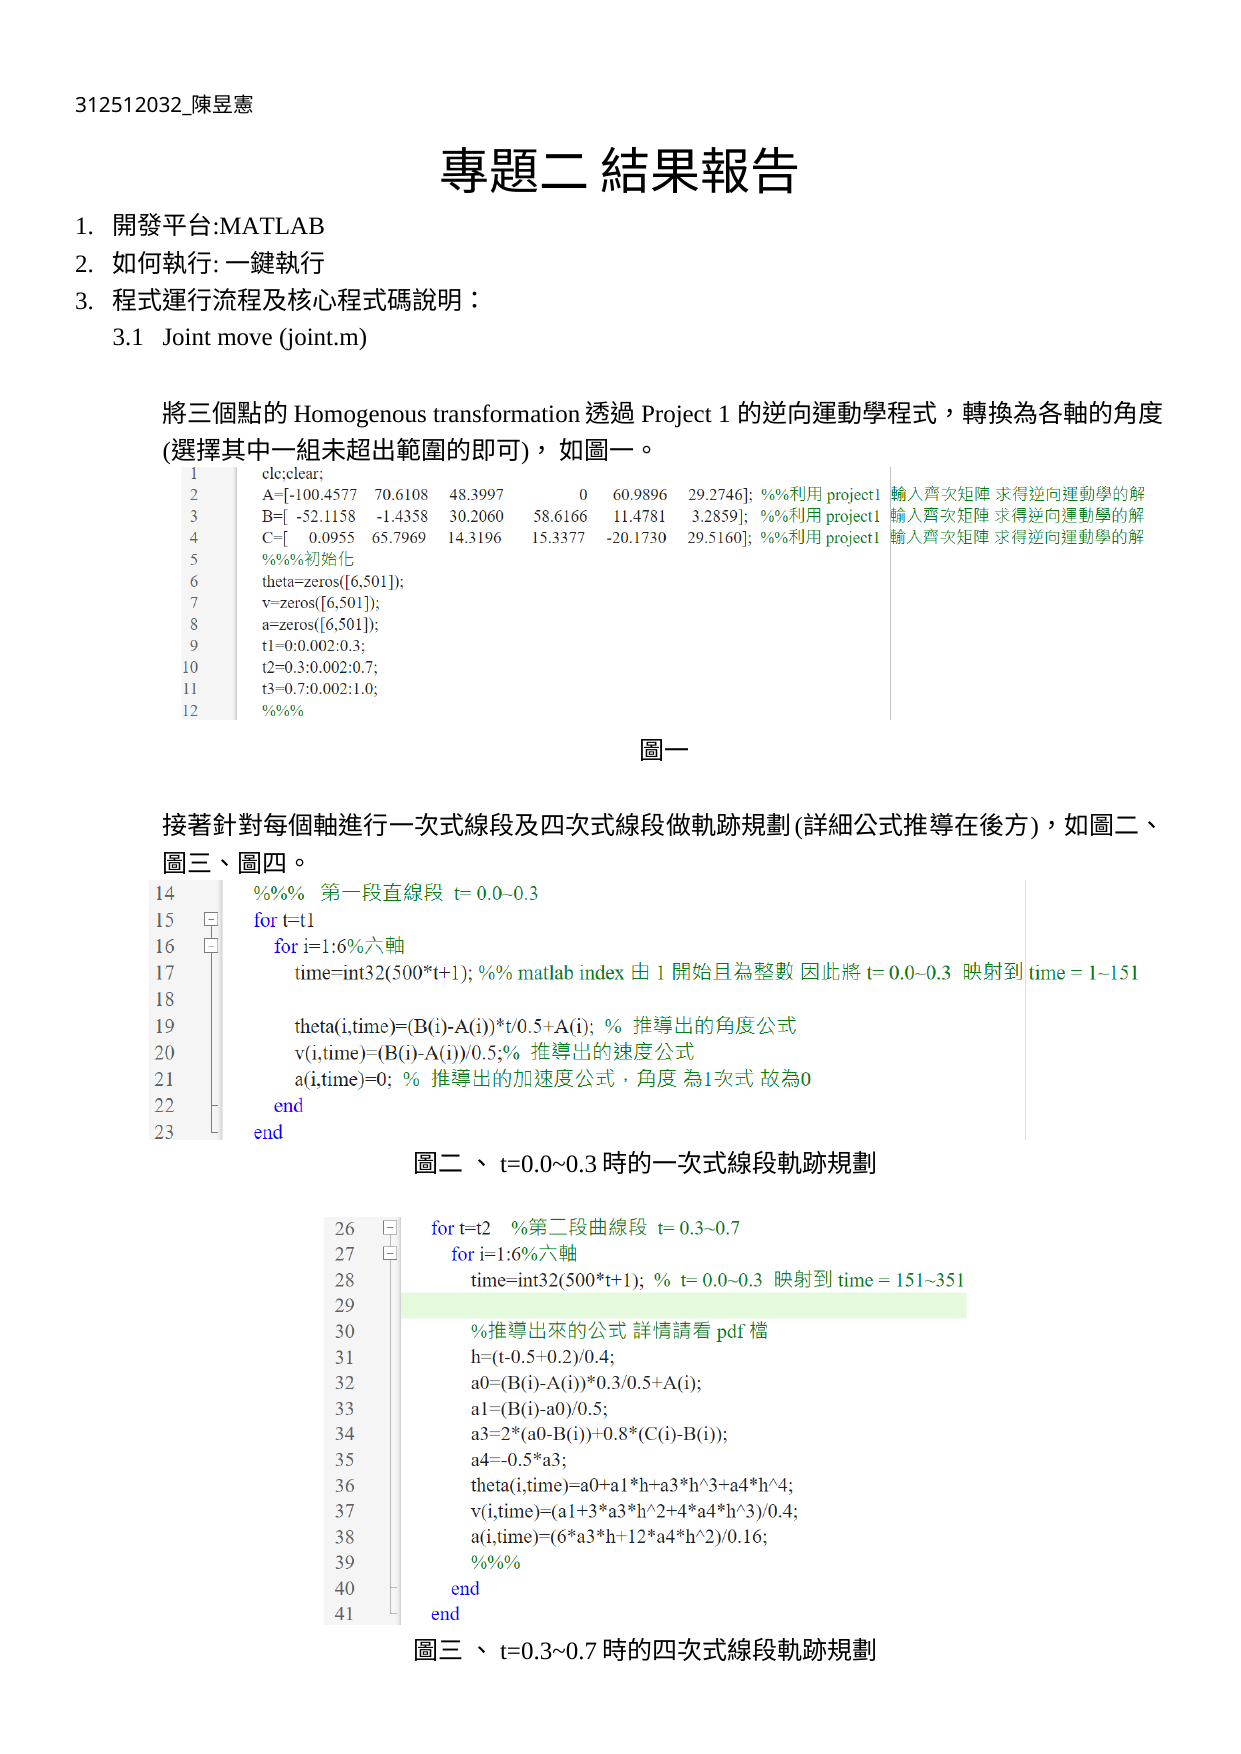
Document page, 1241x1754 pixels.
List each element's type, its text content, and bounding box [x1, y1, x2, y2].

list Joint move (joint.m) [112, 318, 1165, 355]
list 圖一 [162, 730, 1165, 768]
list 圖三 、 t=0.3~0.7時的四次式線段軌跡規劃 [125, 1630, 1165, 1668]
list 開發平台:MATLAB [75, 205, 1165, 243]
text 專題二 結果報告 [75, 130, 1165, 205]
list 程式運行流程及核心程式碼說明： [75, 280, 1165, 318]
picture [181, 467, 1147, 720]
list 接著針對每個軸進行一次式線段及四次式線段做軌跡規劃(詳細公式推導在後方)，如圖二、圖三、圖四。 [162, 805, 1165, 880]
list 如何執行: 一鍵執行 [75, 243, 1165, 280]
list 圖二 、 t=0.0~0.3時的一次式線段軌跡規劃 [125, 1143, 1165, 1180]
list 將三個點的Homogenous transformation透過Project 1 的逆向運動學程式，轉換為各軸的角度(選擇其中一組未超出範圍的即可)， 如圖一。 [162, 393, 1165, 468]
picture [148, 880, 1142, 1140]
picture [323, 1217, 967, 1625]
